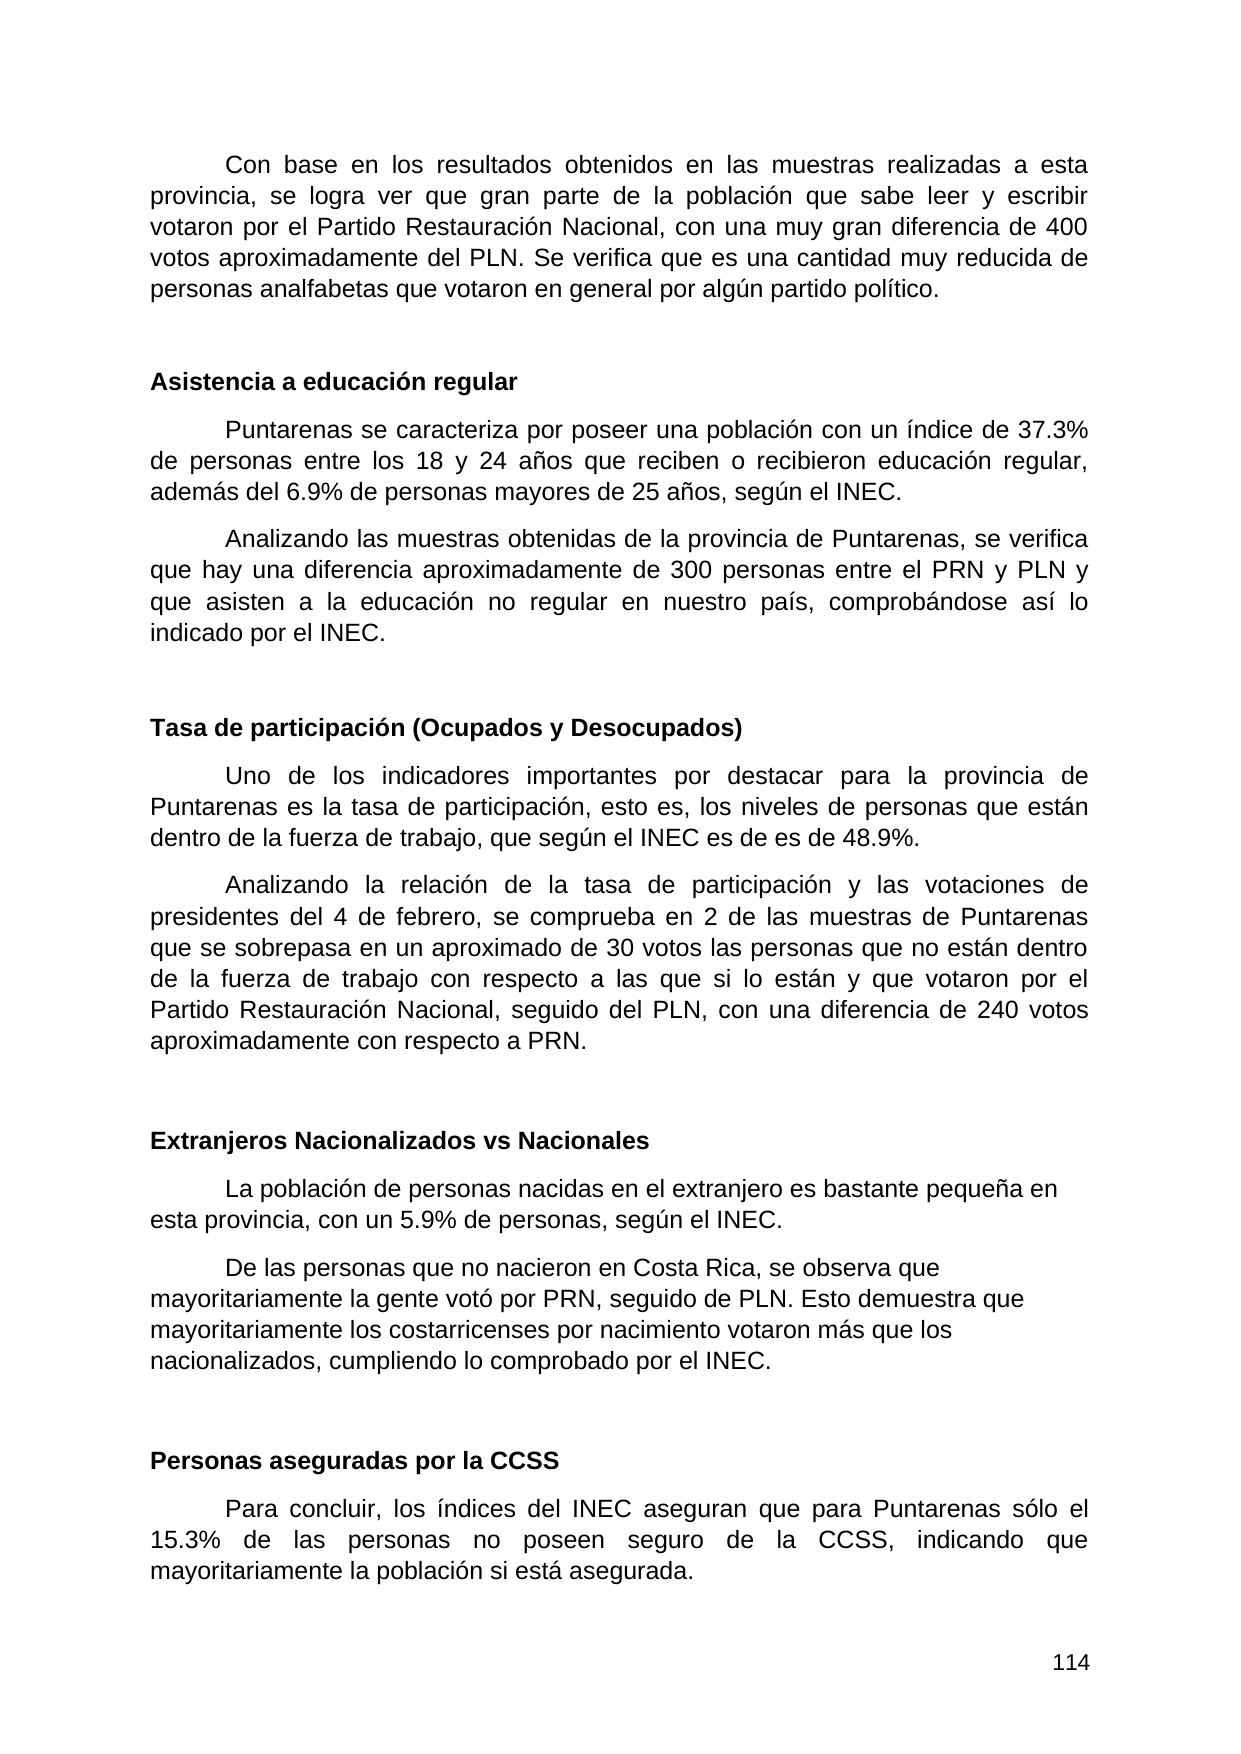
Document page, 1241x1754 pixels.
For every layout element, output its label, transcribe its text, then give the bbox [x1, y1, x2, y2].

text Analizando la relación de la tasa de participación y las votaciones de presidentes del 4 de febrero, se comprueba en 2 de las muestras de Puntarenas que se sobrepasa en un aproximado de 30 votos las personas que no están dentro de la fuerza de trabajo con respecto a las que si lo están y que votaron por el Partido Restauración Nacional, seguido del PLN, con una diferencia de 240 votos aproximadamente con respecto a PRN. [150, 871, 1090, 1054]
text Uno de los indicadores importantes por destacar para la provincia de Puntarenas es la tasa de participación, esto es, los niveles de personas que están dentro de la fuerza de trabajo, que según el INEC es de es de 48.9%. [150, 761, 1090, 852]
text Tasa de participación (Ocupados y Desocupados) [150, 713, 1090, 742]
text De las personas que no nacieron en Costa Rica, se observa que mayoritariamente la gente votó por PRN, seguido de PLN. Esto demuestra que mayoritariamente los costarricenses por nacimiento votaron más que los nacionalizados, cumpliendo lo comprobado por el INEC. [150, 1253, 1090, 1374]
text Extranjeros Nacionalizados vs Nacionales [150, 1126, 1090, 1155]
text La población de personas nacidas en el extranjero es bastante pequeña en esta provincia, con un 5.9% de personas, según el INEC. [150, 1174, 1090, 1234]
text Con base en los resultados obtenidos en las muestras realizadas a esta provincia, se logra ver que gran parte de la población que sabe leer y escribir votaron por el Partido Restauración Nacional, con una muy gran diferencia de 400 votos aproximadamente del PLN. Se verifica que es una cantidad muy reducida de personas analfabetas que votaron en general por algún partido político. [150, 150, 1090, 303]
text Puntarenas se caracteriza por poseer una población con un índice de 37.3% de personas entre los 18 y 24 años que reciben o recibieron educación regular, además del 6.9% de personas mayores de 25 años, según el INEC. [150, 415, 1090, 506]
text Personas aseguradas por la CCSS [150, 1446, 1090, 1475]
text Analizando las muestras obtenidas de la provincia de Puntarenas, se verifica que hay una diferencia aproximadamente de 300 personas entre el PRN y PLN y que asisten a la educación no regular en nuestro país, comprobándose así lo indicado por el INEC. [150, 524, 1090, 646]
text Asistencia a educación regular [150, 367, 1090, 396]
text Para concluir, los índices del INEC aseguran que para Puntarenas sólo el 15.3% de las personas no poseen seguro de la CCSS, indicando que mayoritariamente la población si está asegurada. [150, 1494, 1090, 1585]
